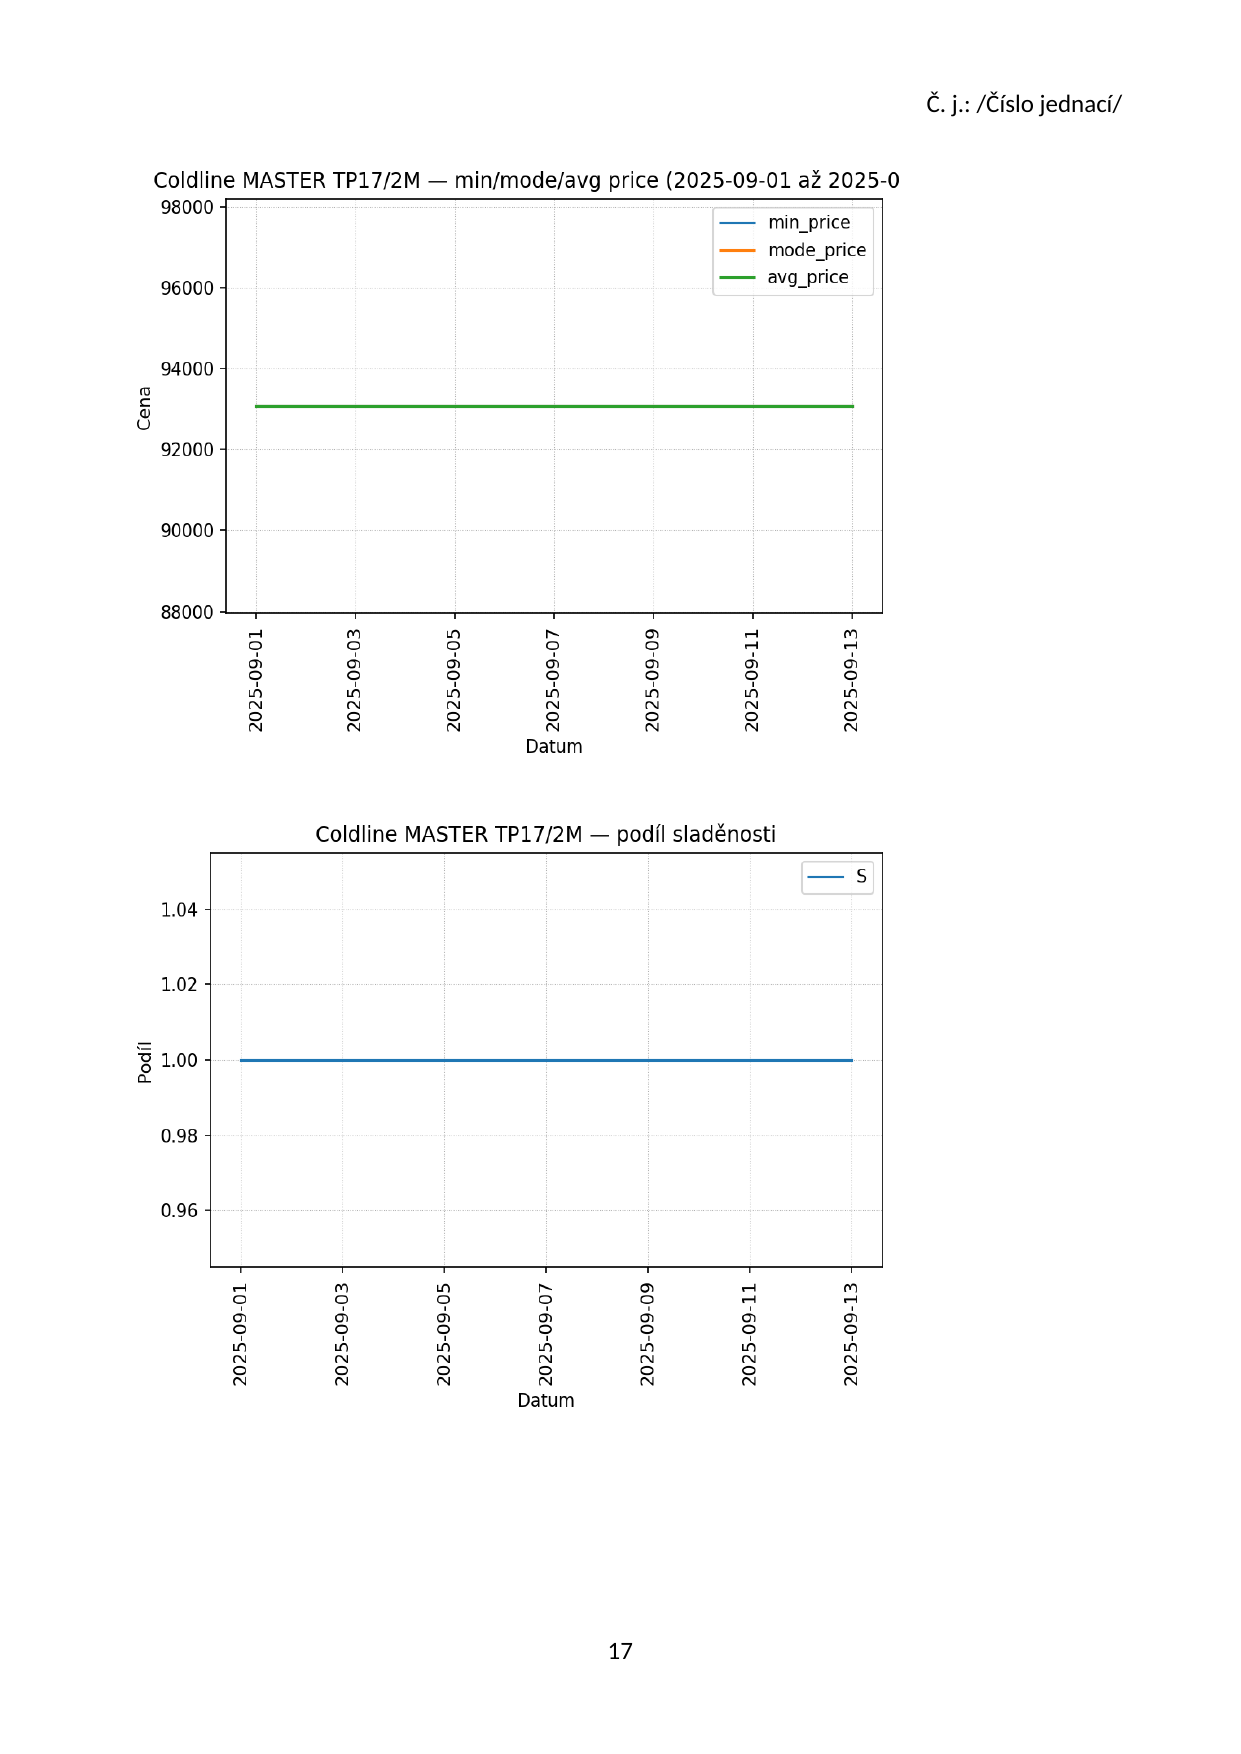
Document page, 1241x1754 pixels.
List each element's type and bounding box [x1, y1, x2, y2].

picture [118, 149, 900, 775]
picture [118, 803, 900, 1429]
